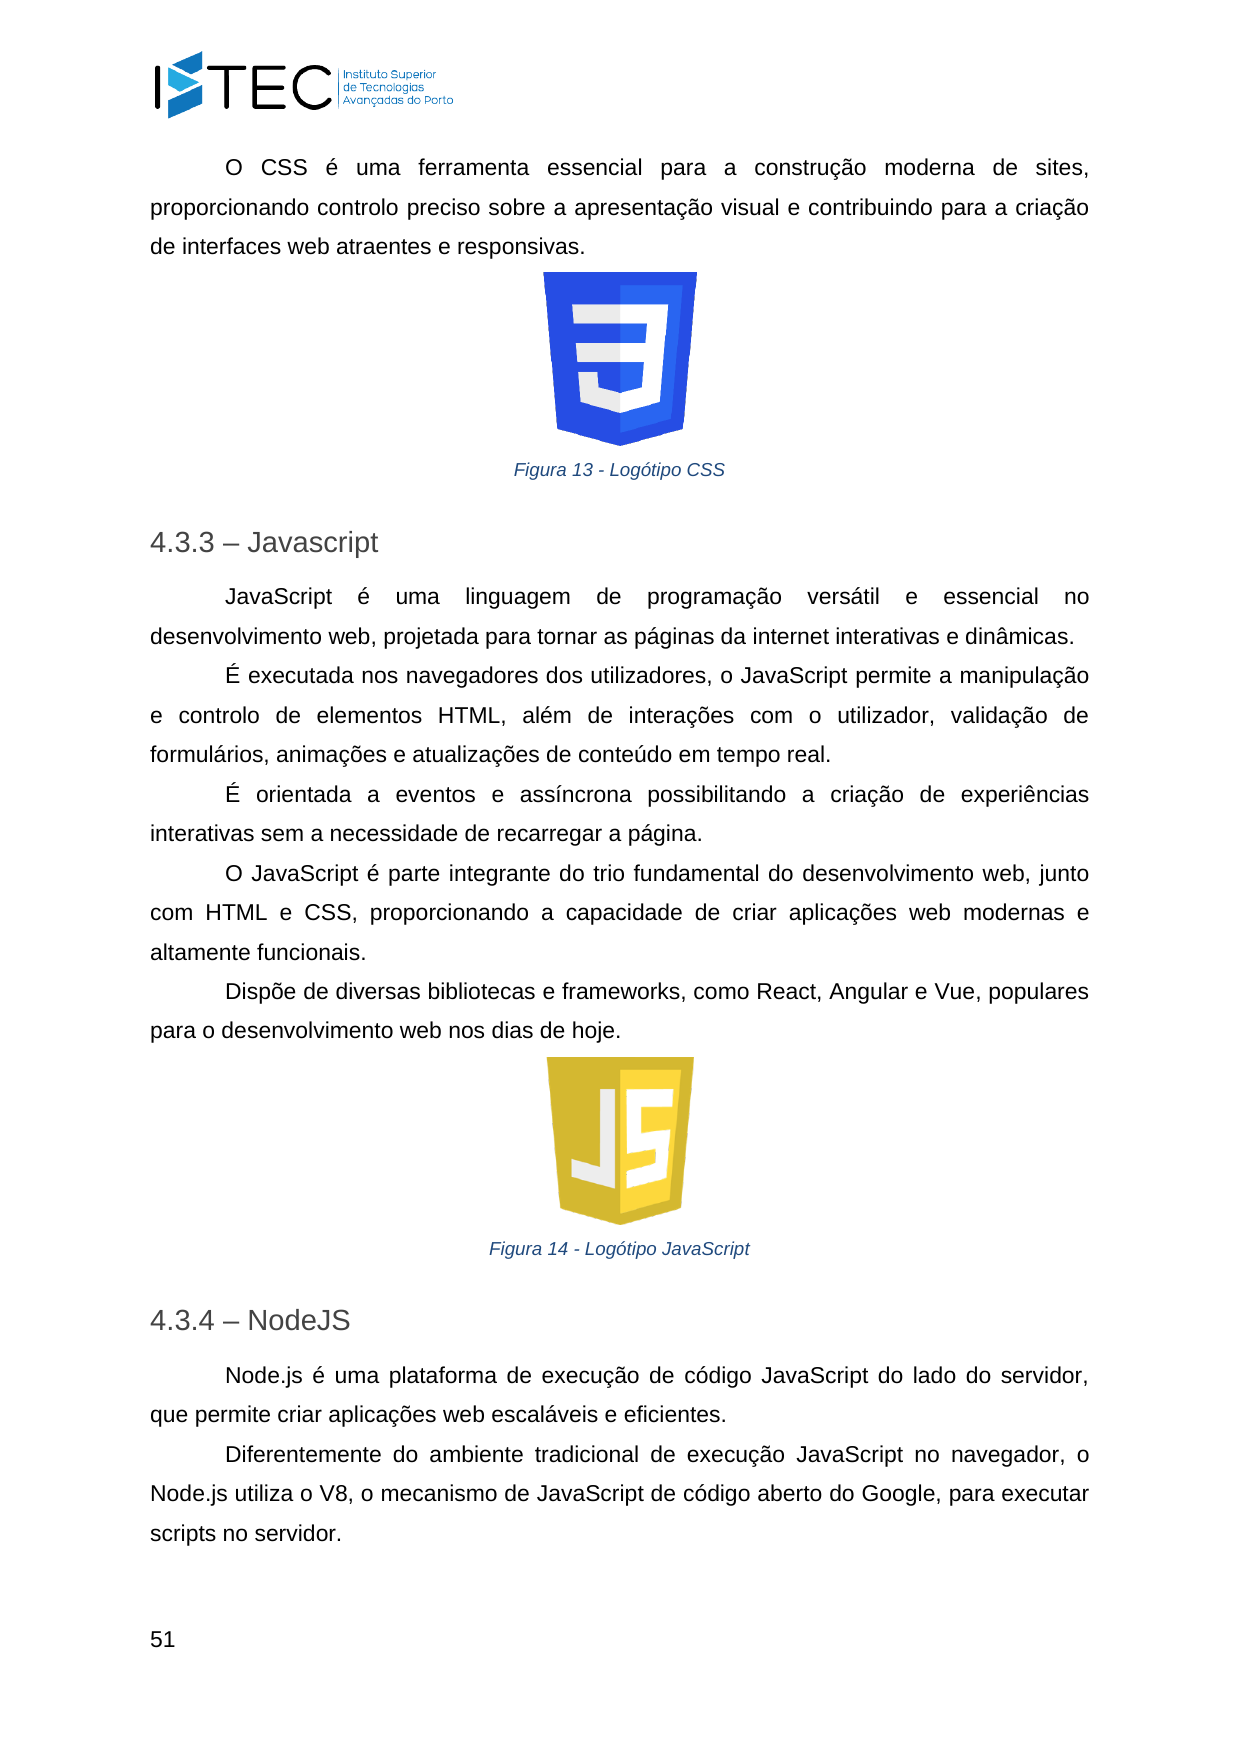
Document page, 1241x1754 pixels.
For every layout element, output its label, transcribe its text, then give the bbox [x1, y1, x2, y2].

text É orientada a eventos e assíncrona possibilitando a criação de experiências interativas sem a necessidade de recarregar a página. [150, 781, 1090, 846]
text O JavaScript é parte integrante do trio fundamental do desenvolvimento web, junto com HTML e CSS, proporcionando a capacidade de criar aplicações web modernas e altamente funcionais. [150, 859, 1090, 965]
picture [150, 51, 454, 129]
text Node.js é uma plataforma de execução de código JavaScript do lado do servidor, que permite criar aplicações web escaláveis e eficientes. [150, 1362, 1090, 1427]
text Figura 13 - Logótipo CSS [150, 459, 1090, 481]
picture [533, 272, 707, 446]
subtitle 4.3.3 – Javascript [150, 524, 1090, 558]
text Diferentemente do ambiente tradicional de execução JavaScript no navegador, o Node.js utiliza o V8, o mecanismo de JavaScript de código aberto do Google, para executar scripts no servidor. [150, 1441, 1090, 1546]
picture [546, 1057, 694, 1225]
text Figura 14 - Logótipo JavaScript [150, 1237, 1090, 1259]
text JavaScript é uma linguagem de programação versátil e essencial no desenvolvimento web, projetada para tornar as páginas da internet interativas e dinâmicas. [150, 583, 1090, 649]
subtitle 4.3.4 – NodeJS [150, 1303, 1090, 1336]
text Dispõe de diversas bibliotecas e frameworks, como React, Angular e Vue, populares para o desenvolvimento web nos dias de hoje. [150, 978, 1090, 1044]
text O CSS é uma ferramenta essencial para a construção moderna de sites, proporcionando controlo preciso sobre a apresentação visual e contribuindo para a criação de interfaces web atraentes e responsivas. [150, 154, 1090, 259]
text É executada nos navegadores dos utilizadores, o JavaScript permite a manipulação e controlo de elementos HTML, além de interações com o utilizador, validação de formulários, animações e atualizações de conteúdo em tempo real. [150, 662, 1090, 767]
